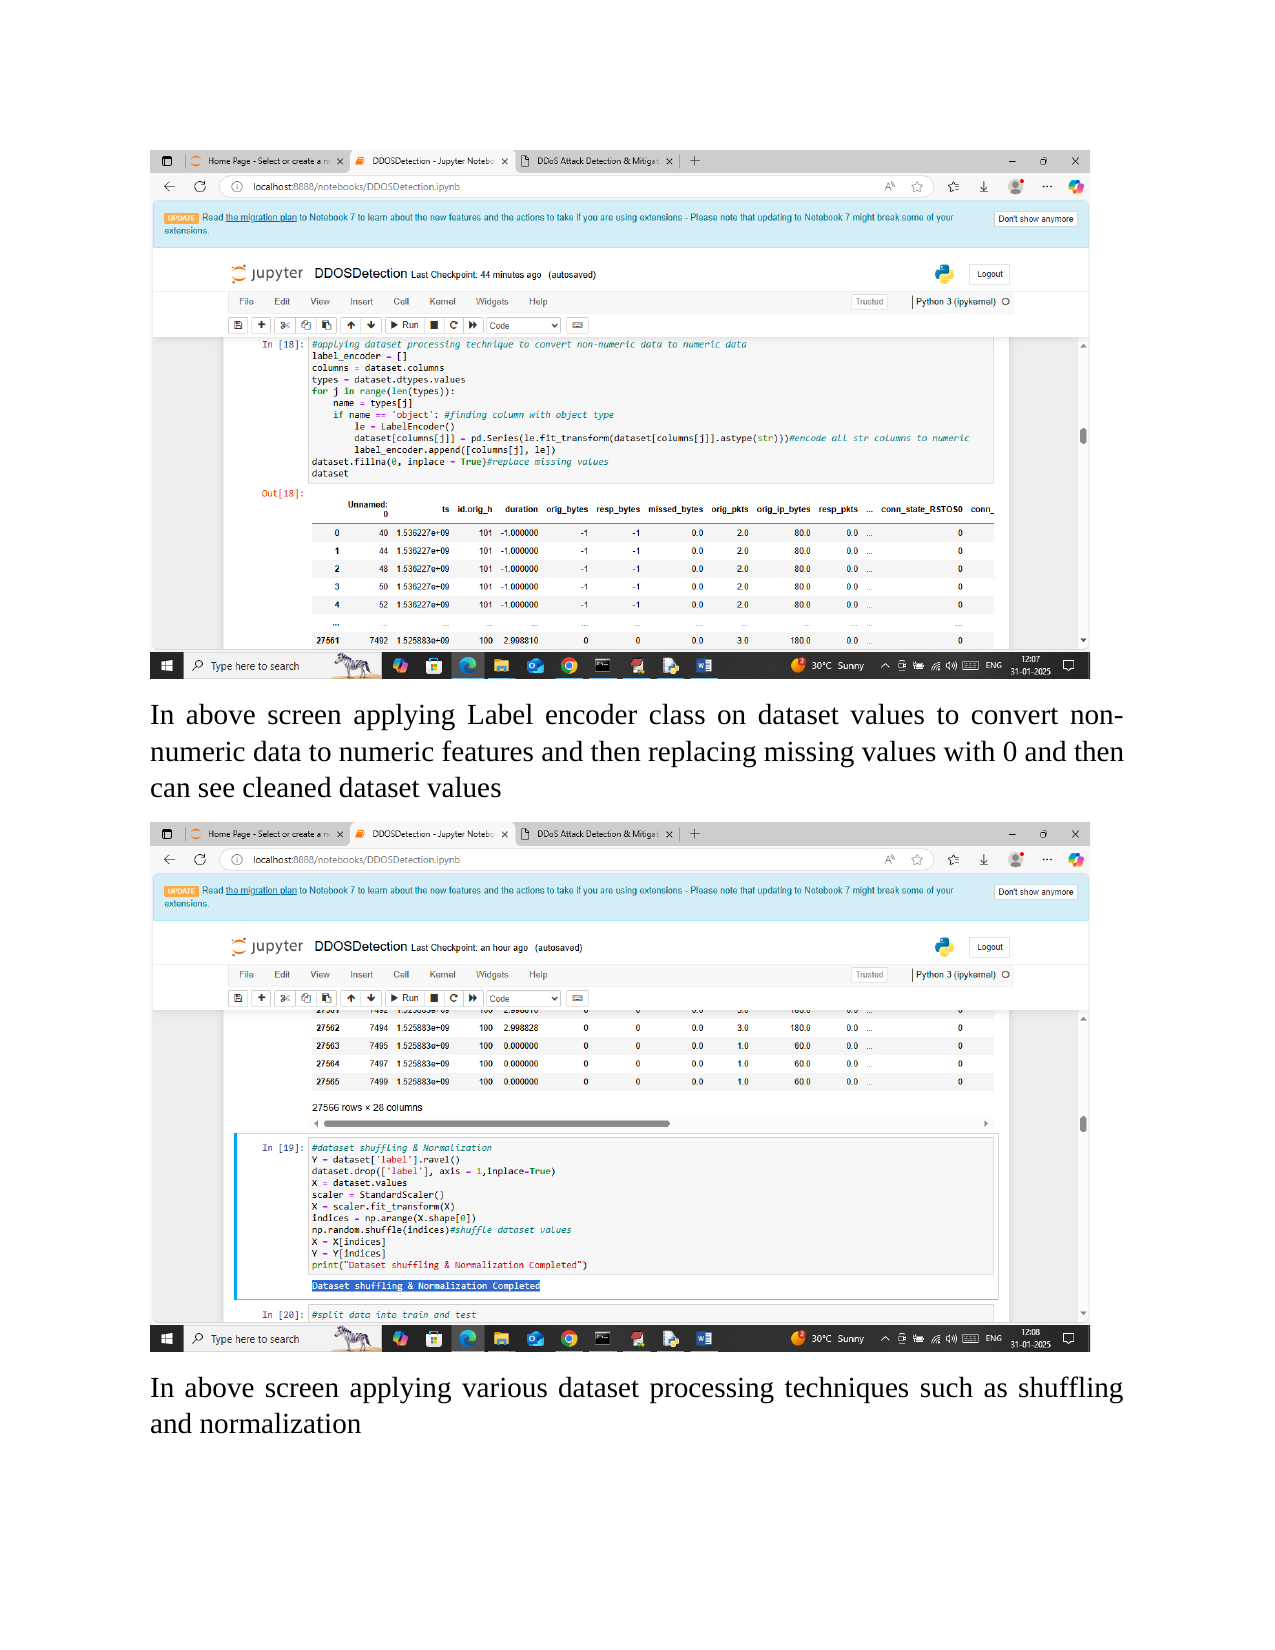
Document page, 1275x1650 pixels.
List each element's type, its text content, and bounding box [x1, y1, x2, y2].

text In above screen applying various dataset processing techniques such as shuffling and normalization [150, 1370, 1125, 1440]
picture [150, 822, 1091, 1352]
text In above screen applying Label encoder class on dataset values to convert non-numeric data to numeric features and then replacing missing values with 0 and then can see cleaned dataset values [150, 697, 1125, 803]
picture [150, 150, 1091, 679]
